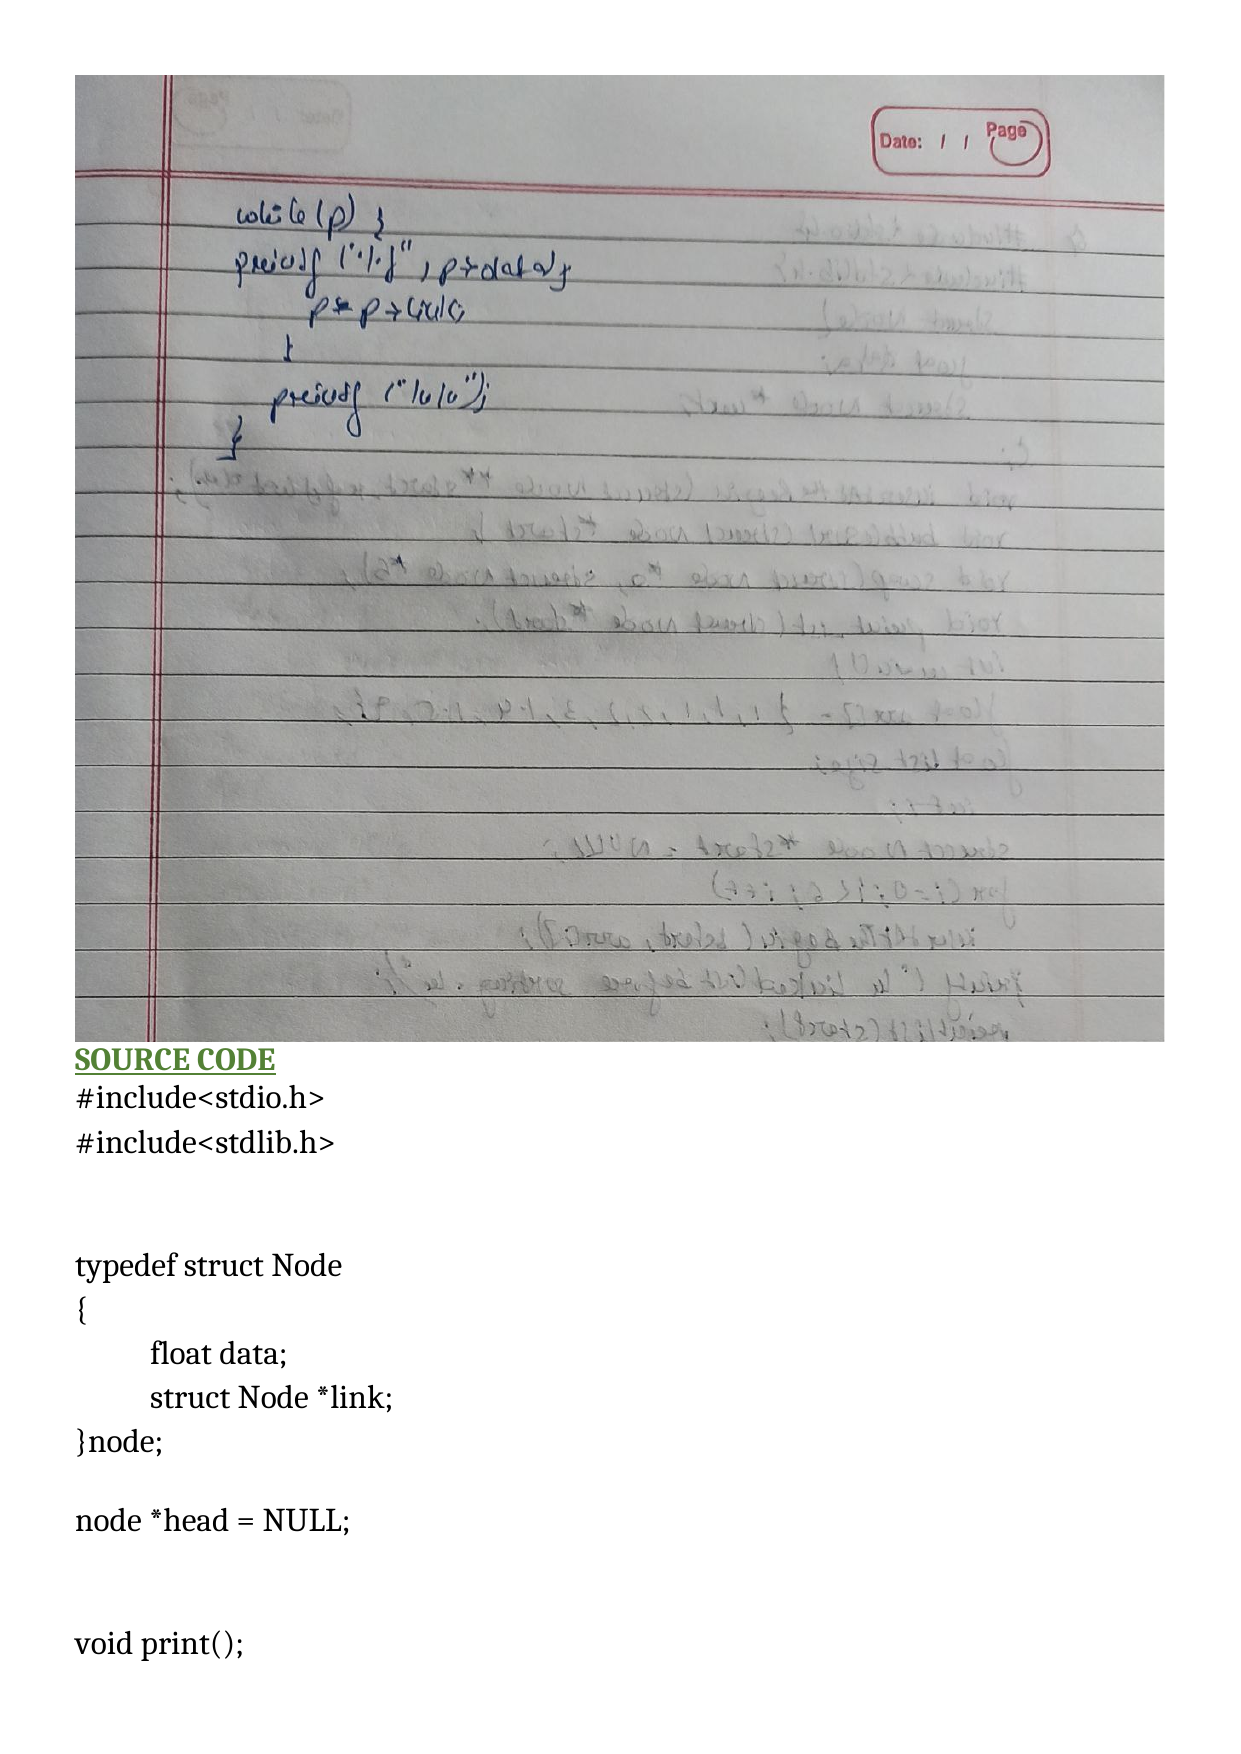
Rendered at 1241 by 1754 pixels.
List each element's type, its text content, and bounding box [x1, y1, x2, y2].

text { [75, 1290, 1155, 1328]
text typedef struct Node [75, 1246, 1155, 1284]
text node *head = NULL; [75, 1501, 1155, 1540]
text #include<stdio.h> [75, 1079, 1155, 1117]
text void print(); [75, 1624, 1155, 1663]
text float data; [75, 1334, 1155, 1373]
text }node; [75, 1422, 1155, 1461]
picture [75, 75, 1165, 1042]
text #include<stdlib.h> [75, 1123, 1155, 1161]
text struct Node *link; [75, 1378, 1155, 1417]
text SOURCE CODE [75, 1042, 1165, 1079]
